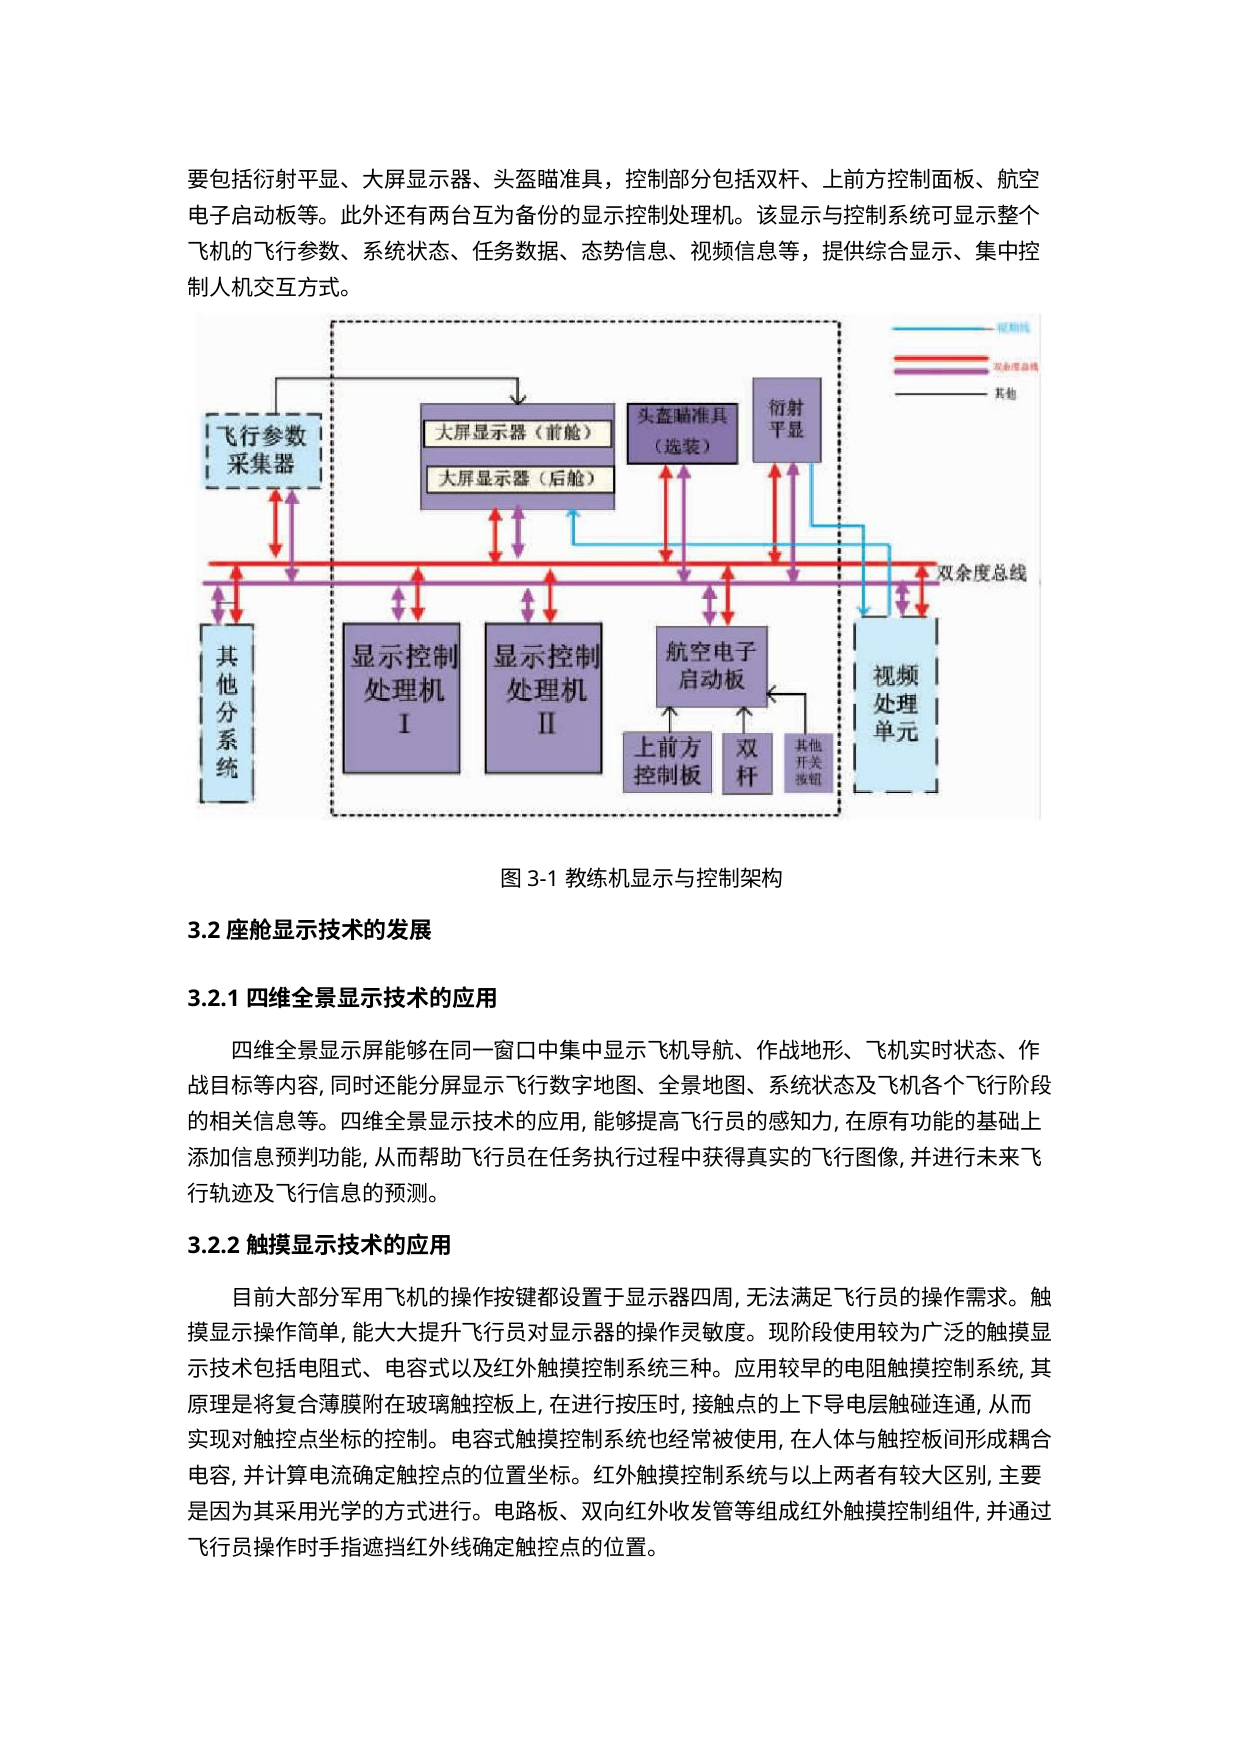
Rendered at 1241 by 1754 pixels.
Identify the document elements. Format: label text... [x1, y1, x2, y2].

text 3.2.1 四维全景显示技术的应用 [187, 964, 1053, 1029]
text 目前大部分军用飞机的操作按键都设置于显示器四周, 无法满足飞行员的操作需求。触摸显示操作简单, 能大大提升飞行员对显示器的操作灵敏度。现阶段使用较为广泛的触摸显 [187, 1279, 1053, 1348]
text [187, 162, 1053, 302]
text 3.2 座舱显示技术的发展 [187, 896, 1053, 961]
text 四维全景显示屏能够在同一窗口中集中显示飞机导航、作战地形、飞机实时状态、作战目标等内容, 同时还能分屏显示飞行数字地图、全景地图、系统状态及飞机各个飞行阶段的相关信息等。四维全景显示技术的应用, 能够提高飞行员的感知力, 在原有功能的基础上添加信息预判功能, 从而帮助飞行员在任务执行过程中获得真实的飞行图像, 并进行未来飞行轨迹及飞行信息的预测。 [187, 1032, 1053, 1208]
text 示技术包括电阻式、电容式以及红外触摸控制系统三种。应用较早的电阻触摸控制系统, 其原理是将复合薄膜附在玻璃触控板上, 在进行按压时, 接触点的上下导电层触碰连通, 从而实现对触控点坐标的控制。电容式触摸控制系统也经常被使用, 在人体与触控板间形成耦合电容, 并计算电流确定触控点的位置坐标。红外触摸控制系统与以上两者有较大区别, 主要是因为其采用光学的方式进行。电路板、双向红外收发管等组成红外触摸控制组件, 并通过飞行员操作时手指遮挡红外线确定触控点的位置。 [187, 1351, 1053, 1562]
subtitle 3.2.2 触摸显示技术的应用 [187, 1211, 1053, 1276]
picture [187, 304, 1046, 841]
text 图3-1 教练机显示与控制架构 [187, 860, 1053, 893]
